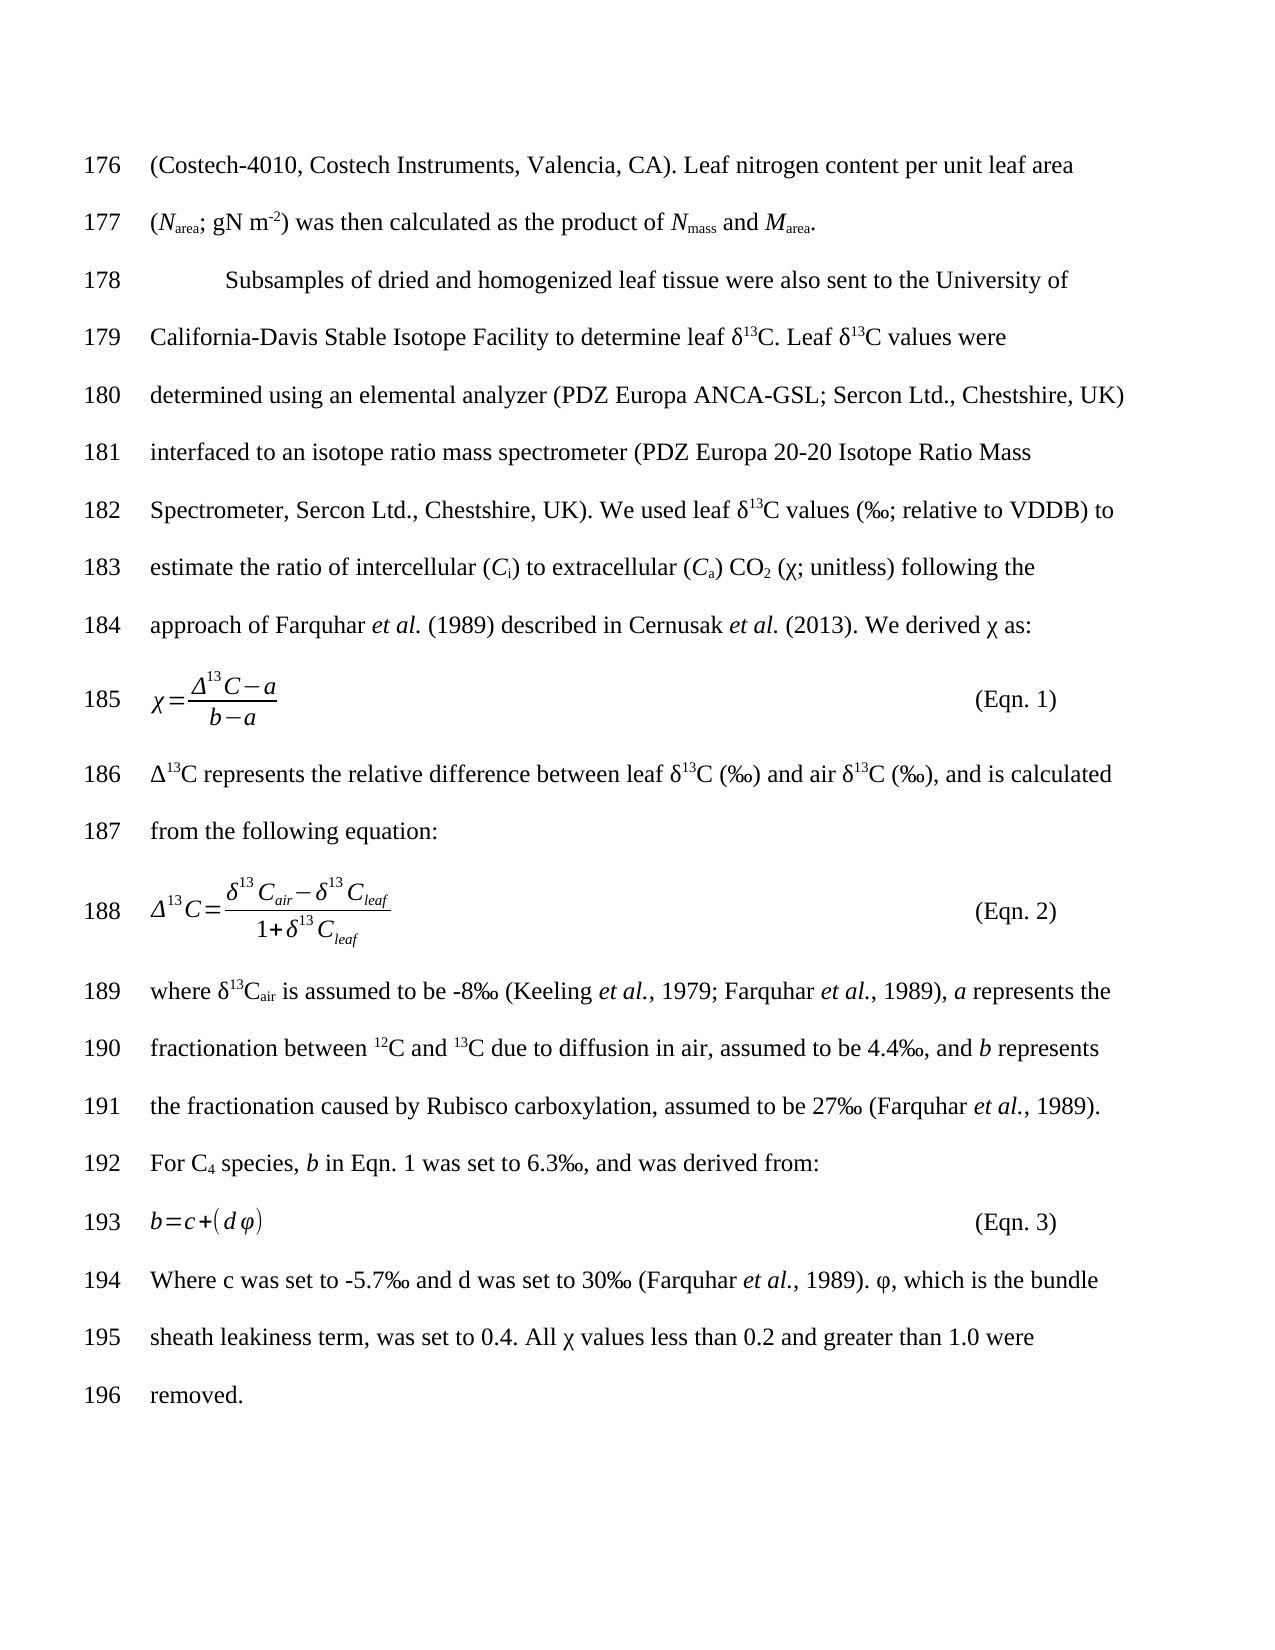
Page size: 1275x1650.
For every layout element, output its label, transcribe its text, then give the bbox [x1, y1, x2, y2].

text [150, 150, 1125, 236]
text Subsamples of dried and homogenized leaf tissue were also sent to the University of California-Davis Stable Isotope Facility to determine leaf δ13C. Leaf δ13C values were determined using an elemental analyzer (PDZ Europa ANCA-GSL; Sercon Ltd., Chestshire, UK) interfaced to an isotope ratio mass spectrometer (PDZ Europa 20-20 Isotope Ratio Mass Spectrometer, Sercon Ltd., Chestshire, UK). We used leaf δ13C values (‰; relative to VDDB) to estimate the ratio of intercellular (Ci) to extracellular (Ca) CO2 (χ; unitless) following the approach of Farquhar et al. (1989) described in Cernusak et al. (2013). We derived χ as: [150, 265, 1125, 639]
text (Eqn. 1) [150, 667, 1125, 730]
text Where c was set to -5.7‰ and d was set to 30‰ (Farquhar et al., 1989). φ, which is the bundle sheath leakiness term, was set to 0.4. All χ values less than 0.2 and greater than 1.0 were removed. [150, 1265, 1125, 1408]
text (Eqn. 3) [150, 1206, 1125, 1236]
text where δ13Cair is assumed to be -8‰ (Keeling et al., 1979; Farquhar et al., 1989), a represents the fractionation between 12C and 13C due to diffusion in air, assumed to be 4.4‰, and b represents the fractionation caused by Rubisco carboxylation, assumed to be 27‰ (Farquhar et al., 1989). For C4 species, b in Eqn. 1 was set to 6.3‰, and was derived from: [150, 976, 1125, 1177]
text (Eqn. 2) [150, 874, 1125, 947]
text Δ13C represents the relative difference between leaf δ13C (‰) and air δ13C (‰), and is calculated from the following equation: [150, 759, 1125, 845]
